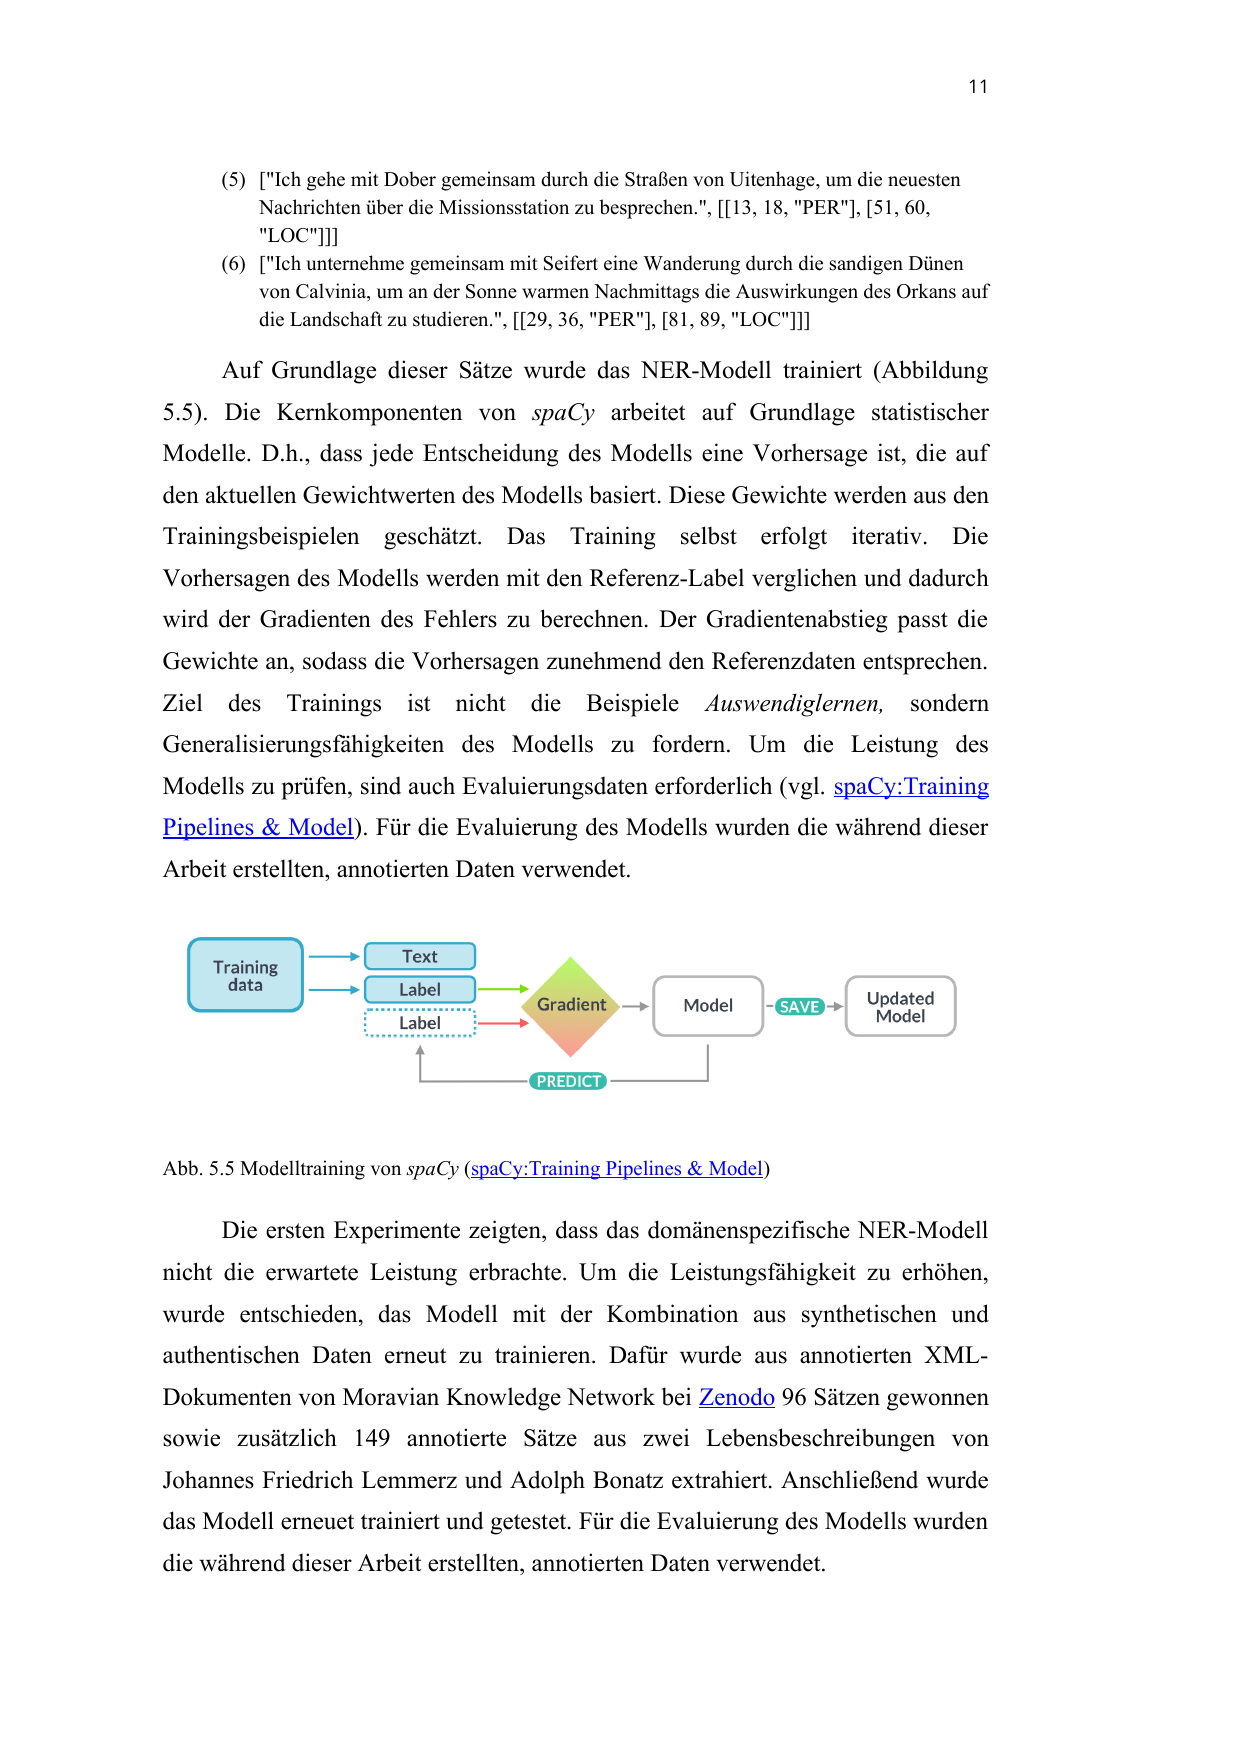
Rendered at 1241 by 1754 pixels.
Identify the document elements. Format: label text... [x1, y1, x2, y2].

picture [162, 921, 990, 1121]
list ["Ich gehe mit Dober gemeinsam durch die Straßen von Uitenhage, um die neuesten Nachrichten über die Missionsstation zu besprechen.", [[13, 18, "PER"], [51, 60, "LOC"]]] [221, 162, 989, 247]
list ["Ich unternehme gemeinsam mit Seifert eine Wanderung durch die sandigen Dünen von Calvinia, um an der Sonne warmen Nachmittags die Auswirkungen des Orkans auf die Landschaft zu studieren.", [[29, 36, "PER"], [81, 89, "LOC"]]] [221, 247, 989, 331]
text Abb. 5.5 Modelltraining von spaCy (spaCy:Training Pipelines & Model) [162, 1157, 989, 1180]
text Die ersten Experimente zeigten, dass das domänenspezifische NER-Modell nicht die erwartete Leistung erbrachte. Um die Leistungsfähigkeit zu erhöhen, wurde entschieden, das Modell mit der Kombination aus synthetischen und authentischen Daten erneut zu trainieren. Dafür wurde aus annotierten XML-Dokumenten von Moravian Knowledge Network bei Zenodo 96 Sätzen gewonnen sowie zusätzlich 149 annotierte Sätze aus zwei Lebensbeschreibungen von Johannes Friedrich Lemmerz und Adolph Bonatz extrahiert. Anschließend wurde das Modell erneuet trainiert und getestet. Für die Evaluierung des Modells wurden die während dieser Arbeit erstellten, annotierten Daten verwendet. [162, 1217, 989, 1577]
text Auf Grundlage dieser Sätze wurde das NER-Modell trainiert (Abbildung 5.5). Die Kernkomponenten von spaCy arbeitet auf Grundlage statistischer Modelle. D.h., dass jede Entscheidung des Modells eine Vorhersage ist, die auf den aktuellen Gewichtwerten des Modells basiert. Diese Gewichte werden aus den Trainingsbeispielen geschätzt. Das Training selbst erfolgt iterativ. Die Vorhersagen des Modells werden mit den Referenz-Label verglichen und dadurch wird der Gradienten des Fehlers zu berechnen. Der Gradientenabstieg passt die Gewichte an, sodass die Vorhersagen zunehmend den Referenzdaten entsprechen. Ziel des Trainings ist nicht die Beispiele Auswendiglernen, sondern Generalisierungsfähigkeiten des Modells zu fordern. Um die Leistung des Modells zu prüfen, sind auch Evaluierungsdaten erforderlich (vgl. spaCy:Training Pipelines & Model). Für die Evaluierung des Modells wurden die während dieser Arbeit erstellten, annotierten Daten verwendet. [162, 356, 989, 883]
